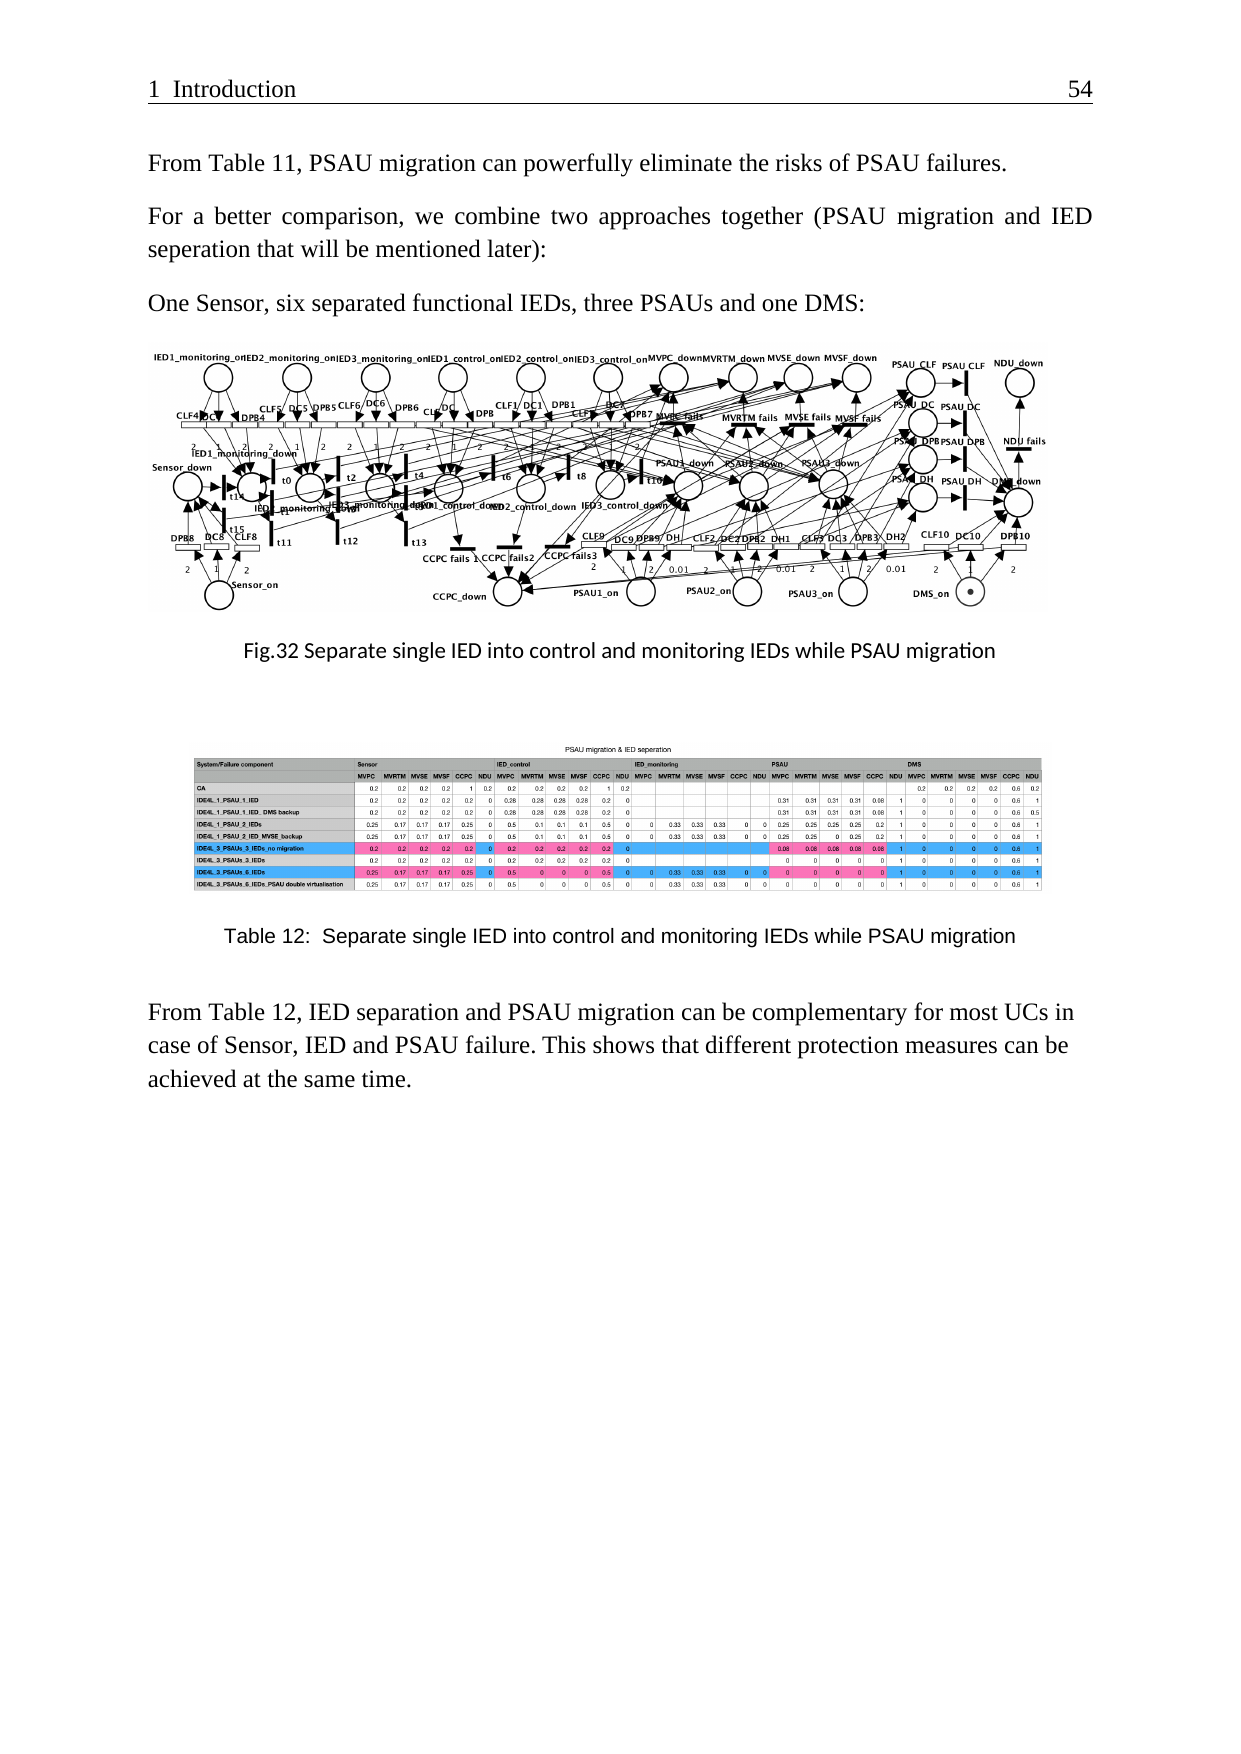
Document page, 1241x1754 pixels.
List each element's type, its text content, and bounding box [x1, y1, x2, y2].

text Table 12: Separate single IED into control and monitoring IEDs while PSAU migration [148, 924, 1093, 948]
text From Table 12, IED separation and PSAU migration can be complementary for most UCs in case of Sensor, IED and PSAU failure. This shows that different protection measures can be achieved at the same time. [148, 997, 1093, 1093]
picture [188, 742, 1052, 894]
text One Sensor, six separated functional IEDs, three PSAUs and one DMS: [148, 288, 1093, 317]
text From Table 11, PSAU migration can powerfully eliminate the risks of PSAU failures. [148, 148, 1093, 176]
picture [147, 342, 1049, 612]
text Fig.32 Separate single IED into control and monitoring IEDs while PSAU migration [148, 636, 1093, 664]
text For a better comparison, we combine two approaches together (PSAU migration and IED seperation that will be mentioned later): [148, 201, 1093, 263]
